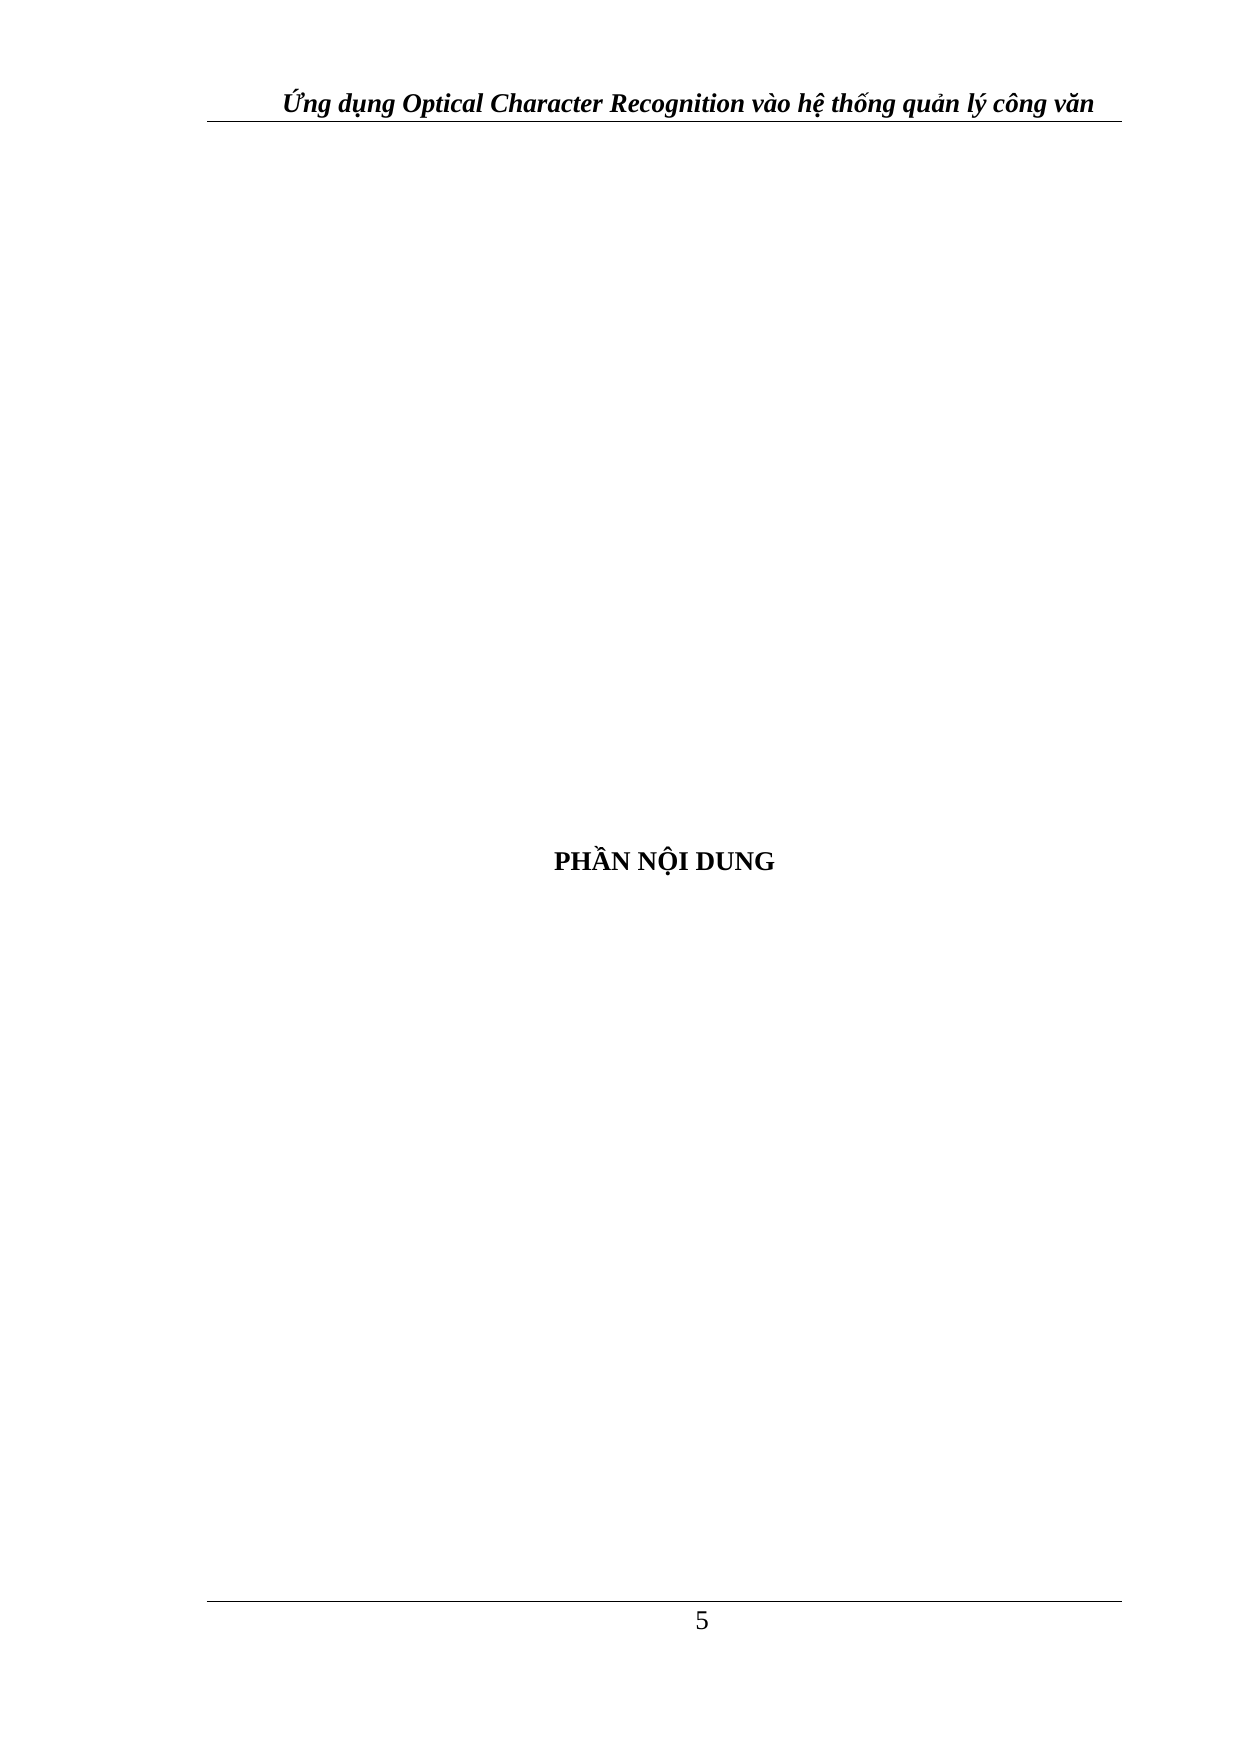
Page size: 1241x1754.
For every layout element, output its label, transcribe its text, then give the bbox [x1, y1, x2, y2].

subtitle NỘI DUNG [207, 846, 1122, 877]
